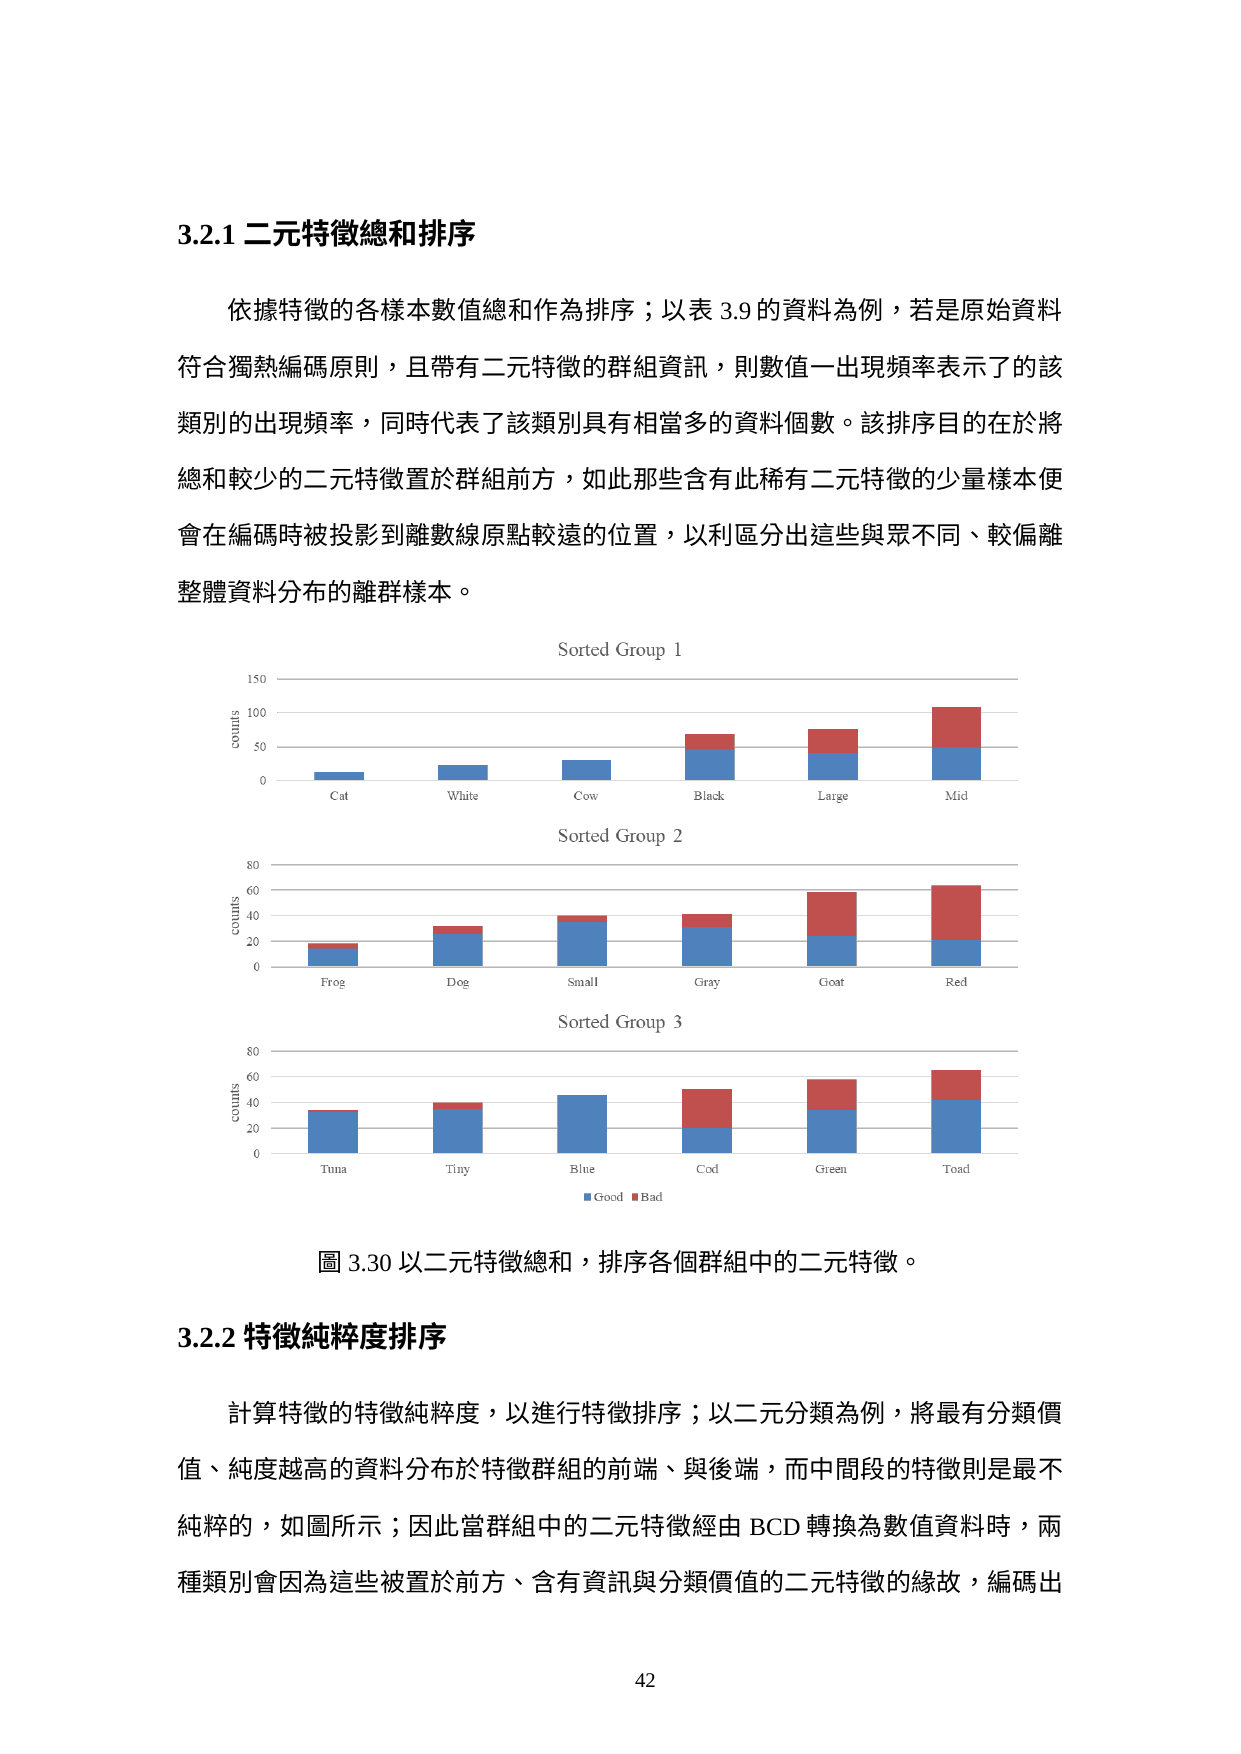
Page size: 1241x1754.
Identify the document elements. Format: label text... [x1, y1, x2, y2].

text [177, 1393, 1063, 1599]
subtitle 二元特徵總和排序 [177, 194, 1063, 269]
subtitle 特徵純粹度排序 [177, 1297, 1063, 1372]
picture [207, 627, 1033, 1217]
